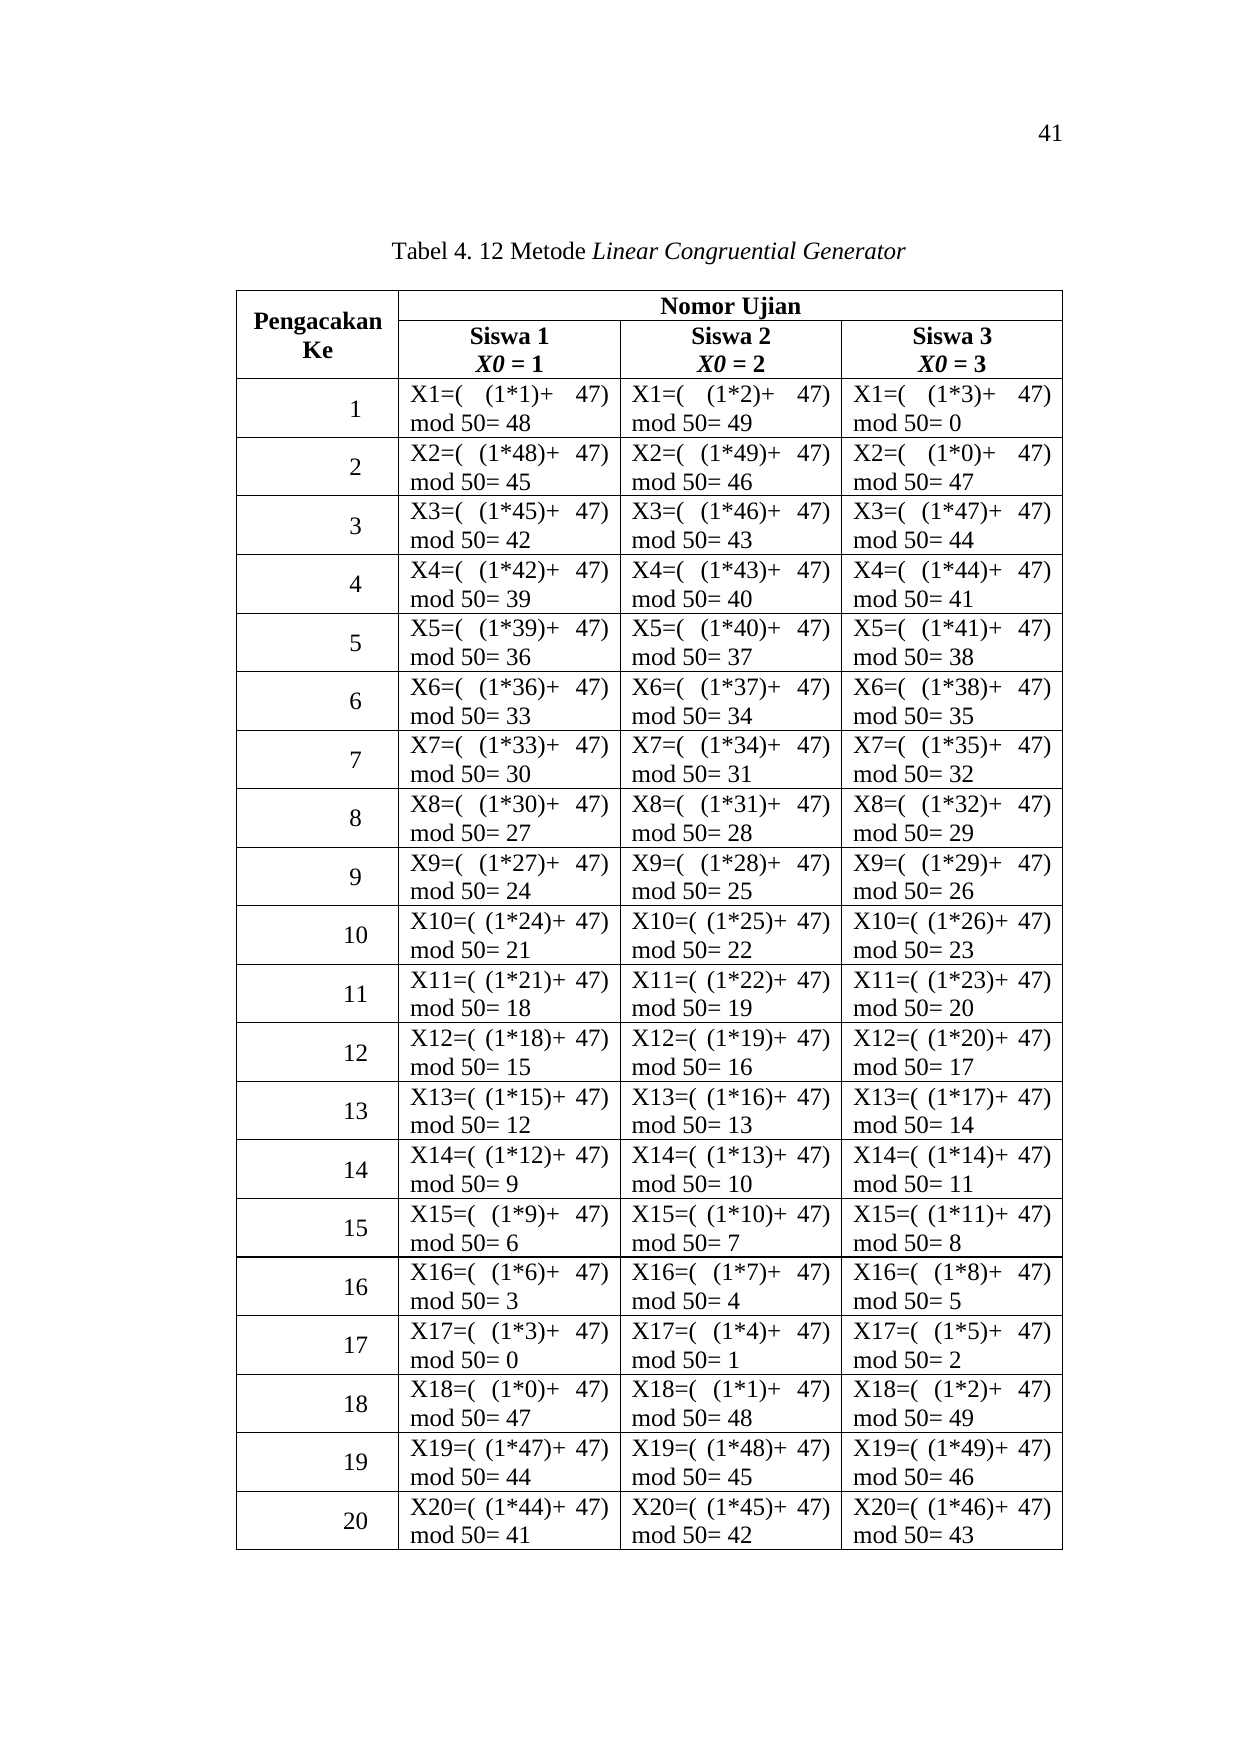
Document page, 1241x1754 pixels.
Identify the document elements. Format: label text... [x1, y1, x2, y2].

table_cell X8=( (1*31)+ 47) mod 50= 28 [621, 789, 841, 847]
table_cell X18=( (1*1)+ 47) mod 50= 48 [621, 1375, 841, 1432]
table_cell 15 [237, 1199, 398, 1256]
table_cell X11=( (1*21)+ 47) mod 50= 18 [399, 965, 620, 1022]
table_cell 13 [237, 1082, 398, 1139]
table_cell 10 [237, 906, 398, 964]
table_cell X13=( (1*17)+ 47) mod 50= 14 [842, 1082, 1062, 1139]
table_cell Siswa 3 X0 = 3 [842, 321, 1062, 378]
table_cell X13=( (1*16)+ 47) mod 50= 13 [621, 1082, 841, 1139]
table_cell X3=( (1*47)+ 47) mod 50= 44 [842, 496, 1062, 554]
table_cell X6=( (1*36)+ 47) mod 50= 33 [399, 672, 620, 729]
table_cell X10=( (1*26)+ 47) mod 50= 23 [842, 906, 1062, 964]
table_cell X1=( (1*2)+ 47) mod 50= 49 [621, 379, 841, 437]
table_cell X6=( (1*38)+ 47) mod 50= 35 [842, 672, 1062, 729]
table_cell 17 [237, 1316, 398, 1373]
table_cell X13=( (1*15)+ 47) mod 50= 12 [399, 1082, 620, 1139]
table_cell X7=( (1*35)+ 47) mod 50= 32 [842, 731, 1062, 788]
table_cell Siswa 2 X0 = 2 [621, 321, 841, 378]
table_cell 7 [237, 731, 398, 788]
table_cell 14 [237, 1140, 398, 1198]
table_cell X1=( (1*3)+ 47) mod 50= 0 [842, 379, 1062, 437]
table_cell 5 [237, 614, 398, 671]
table_cell Siswa 1 X0 = 1 [399, 321, 620, 378]
table_cell X20=( (1*44)+ 47) mod 50= 41 [399, 1492, 620, 1549]
table_cell X7=( (1*34)+ 47) mod 50= 31 [621, 731, 841, 788]
table_cell X9=( (1*27)+ 47) mod 50= 24 [399, 848, 620, 905]
table_cell 2 [237, 438, 398, 495]
table_cell 20 [237, 1492, 398, 1549]
table_cell X4=( (1*42)+ 47) mod 50= 39 [399, 555, 620, 612]
table_cell X17=( (1*4)+ 47) mod 50= 1 [621, 1316, 841, 1373]
table_cell X9=( (1*28)+ 47) mod 50= 25 [621, 848, 841, 905]
table_cell X14=( (1*12)+ 47) mod 50= 9 [399, 1140, 620, 1198]
table_cell 18 [237, 1375, 398, 1432]
table_cell X4=( (1*44)+ 47) mod 50= 41 [842, 555, 1062, 612]
table_cell X17=( (1*3)+ 47) mod 50= 0 [399, 1316, 620, 1373]
table_cell X12=( (1*19)+ 47) mod 50= 16 [621, 1023, 841, 1081]
table_cell X14=( (1*14)+ 47) mod 50= 11 [842, 1140, 1062, 1198]
table_cell X9=( (1*29)+ 47) mod 50= 26 [842, 848, 1062, 905]
table_cell X19=( (1*49)+ 47) mod 50= 46 [842, 1433, 1062, 1491]
table_cell 16 [237, 1258, 398, 1315]
table_cell 19 [237, 1433, 398, 1491]
table_cell X5=( (1*41)+ 47) mod 50= 38 [842, 614, 1062, 671]
table_cell X16=( (1*8)+ 47) mod 50= 5 [842, 1258, 1062, 1315]
table_cell X11=( (1*23)+ 47) mod 50= 20 [842, 965, 1062, 1022]
table_cell X3=( (1*46)+ 47) mod 50= 43 [621, 496, 841, 554]
table_cell X1=( (1*1)+ 47) mod 50= 48 [399, 379, 620, 437]
table_cell X11=( (1*22)+ 47) mod 50= 19 [621, 965, 841, 1022]
table_cell X16=( (1*7)+ 47) mod 50= 4 [621, 1258, 841, 1315]
table_cell X18=( (1*0)+ 47) mod 50= 47 [399, 1375, 620, 1432]
table_cell 4 [237, 555, 398, 612]
table_cell X2=( (1*48)+ 47) mod 50= 45 [399, 438, 620, 495]
table_cell 3 [237, 496, 398, 554]
table_cell X2=( (1*0)+ 47) mod 50= 47 [842, 438, 1062, 495]
table_header Nomor Ujian [399, 291, 1062, 320]
table_cell 9 [237, 848, 398, 905]
table_cell X10=( (1*25)+ 47) mod 50= 22 [621, 906, 841, 964]
table_cell X16=( (1*6)+ 47) mod 50= 3 [399, 1258, 620, 1315]
table_cell X19=( (1*47)+ 47) mod 50= 44 [399, 1433, 620, 1491]
table_cell X19=( (1*48)+ 47) mod 50= 45 [621, 1433, 841, 1491]
table_cell X10=( (1*24)+ 47) mod 50= 21 [399, 906, 620, 964]
table_cell X17=( (1*5)+ 47) mod 50= 2 [842, 1316, 1062, 1373]
table_cell 6 [237, 672, 398, 729]
table_cell 8 [237, 789, 398, 847]
table_cell X5=( (1*40)+ 47) mod 50= 37 [621, 614, 841, 671]
table_cell 1 [237, 379, 398, 437]
table_cell X12=( (1*20)+ 47) mod 50= 17 [842, 1023, 1062, 1081]
table_cell X8=( (1*32)+ 47) mod 50= 29 [842, 789, 1062, 847]
table_cell X20=( (1*45)+ 47) mod 50= 42 [621, 1492, 841, 1549]
table_cell X12=( (1*18)+ 47) mod 50= 15 [399, 1023, 620, 1081]
table_cell X4=( (1*43)+ 47) mod 50= 40 [621, 555, 841, 612]
table_cell X2=( (1*49)+ 47) mod 50= 46 [621, 438, 841, 495]
table_cell X6=( (1*37)+ 47) mod 50= 34 [621, 672, 841, 729]
table_cell X8=( (1*30)+ 47) mod 50= 27 [399, 789, 620, 847]
table_cell X20=( (1*46)+ 47) mod 50= 43 [842, 1492, 1062, 1549]
table_cell X15=( (1*9)+ 47) mod 50= 6 [399, 1199, 620, 1256]
table_cell X18=( (1*2)+ 47) mod 50= 49 [842, 1375, 1062, 1432]
table_cell 11 [237, 965, 398, 1022]
table_cell X7=( (1*33)+ 47) mod 50= 30 [399, 731, 620, 788]
table_header Pengacakan Ke [237, 291, 398, 378]
table_cell X14=( (1*13)+ 47) mod 50= 10 [621, 1140, 841, 1198]
table_cell X3=( (1*45)+ 47) mod 50= 42 [399, 496, 620, 554]
table_cell X15=( (1*11)+ 47) mod 50= 8 [842, 1199, 1062, 1256]
table_cell X15=( (1*10)+ 47) mod 50= 7 [621, 1199, 841, 1256]
table_cell X5=( (1*39)+ 47) mod 50= 36 [399, 614, 620, 671]
table_cell 12 [237, 1023, 398, 1081]
